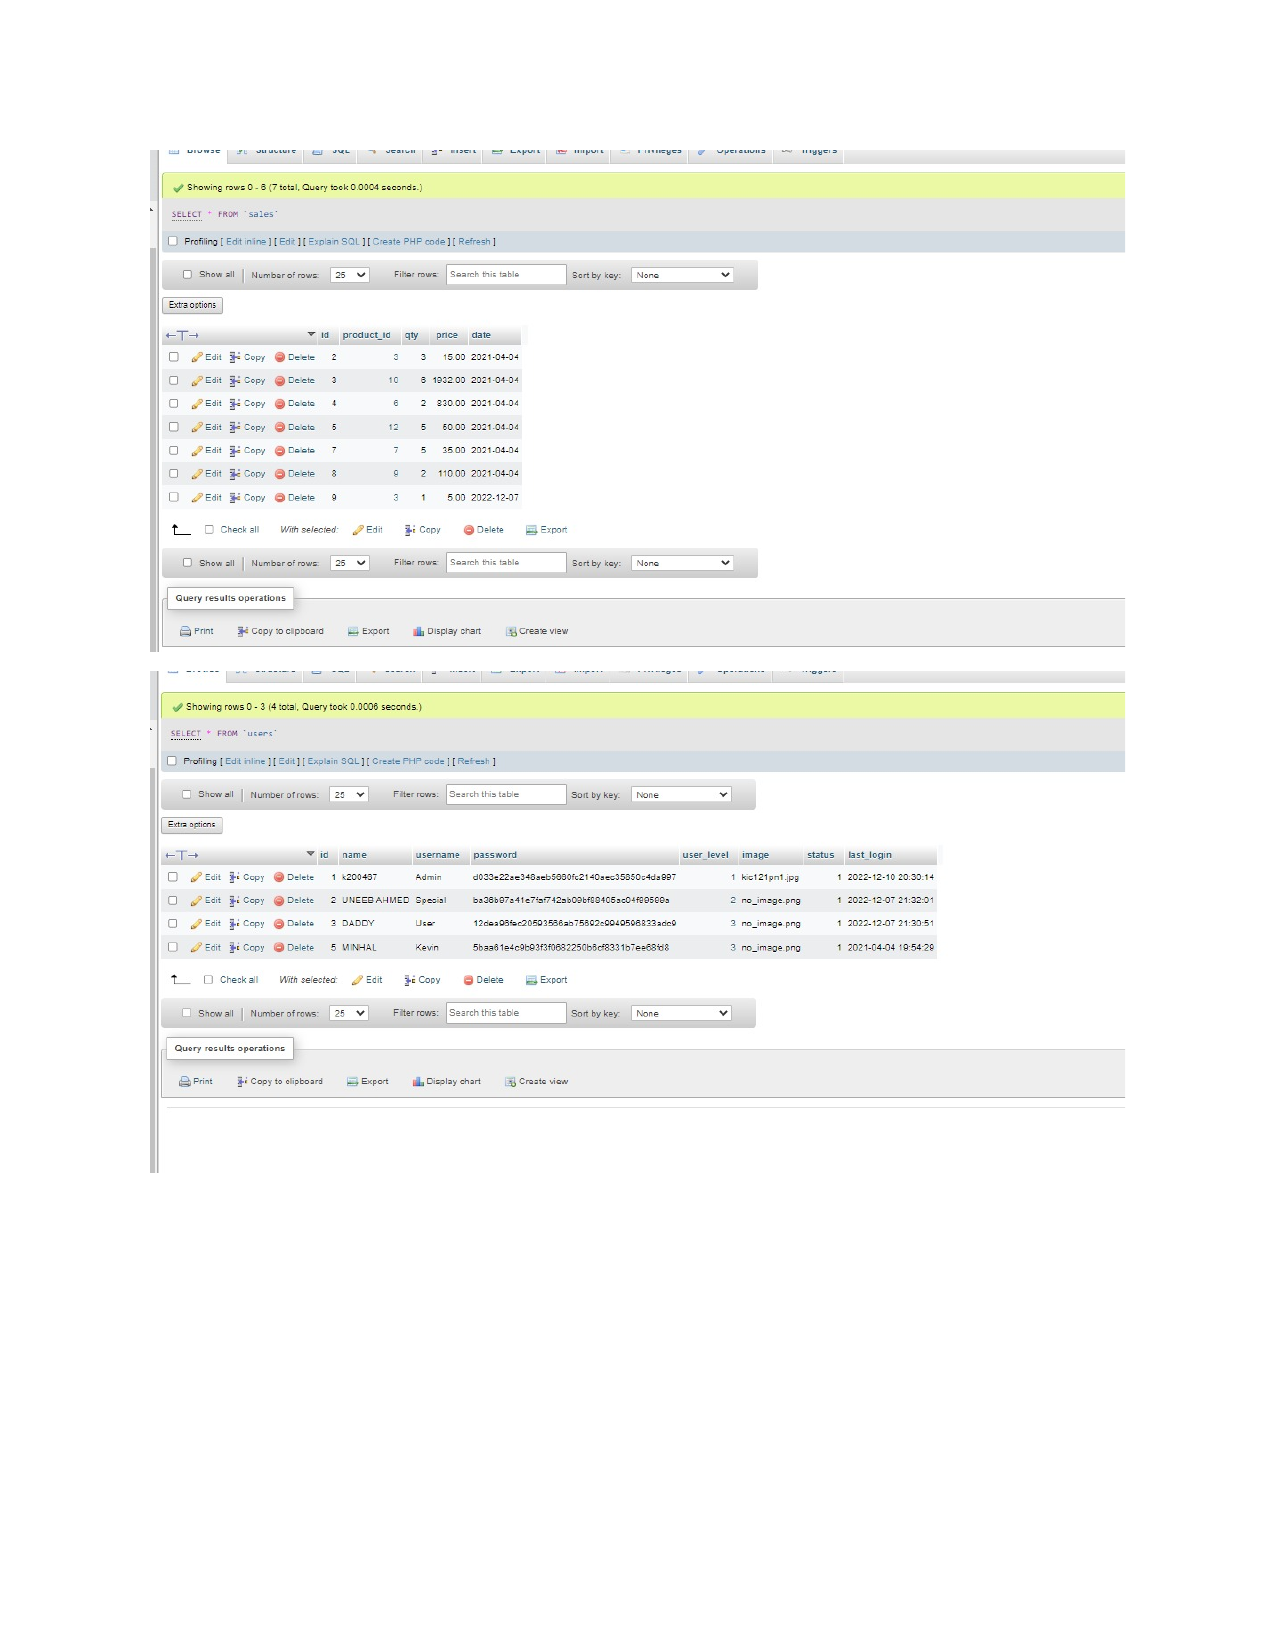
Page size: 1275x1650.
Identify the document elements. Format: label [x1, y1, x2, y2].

picture [150, 150, 1125, 652]
picture [150, 671, 1125, 1173]
